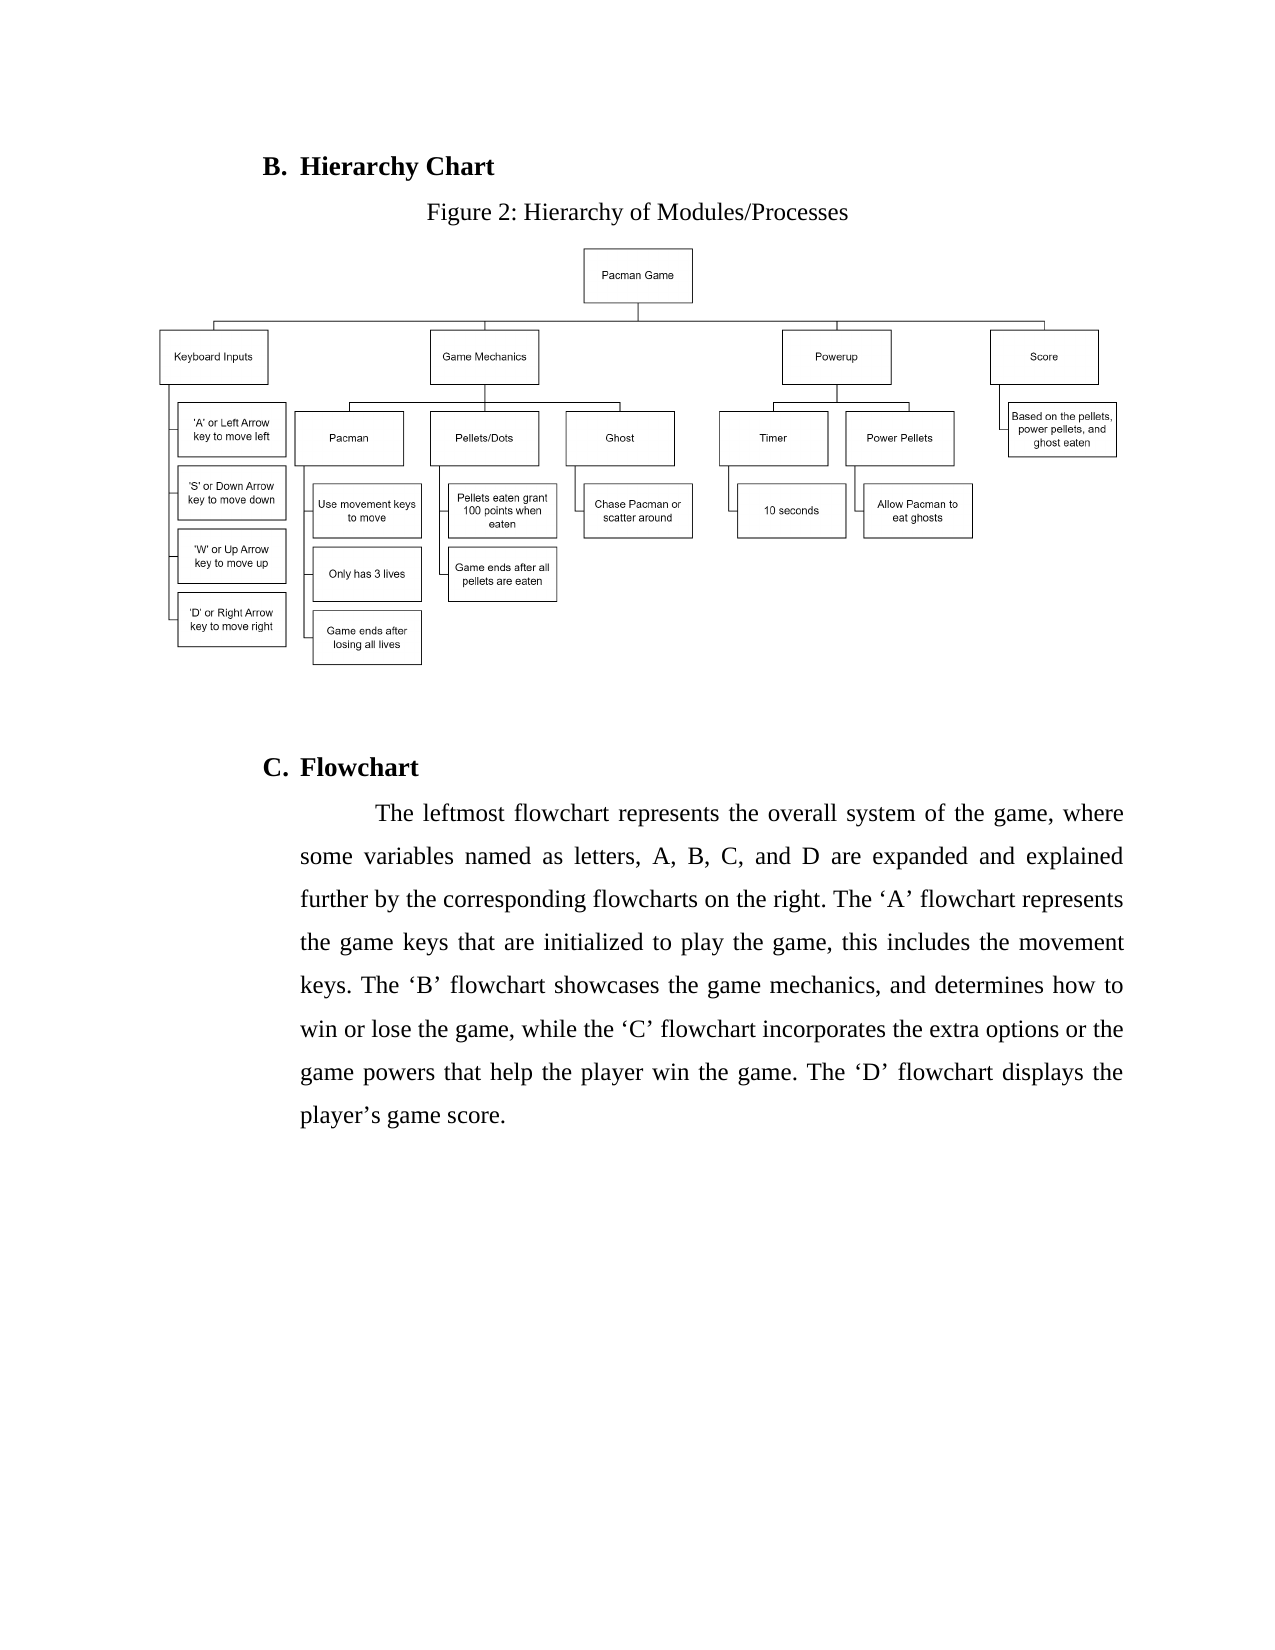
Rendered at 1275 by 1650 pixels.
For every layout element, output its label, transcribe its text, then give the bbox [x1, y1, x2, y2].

picture [150, 239, 1125, 674]
subtitle Flowchart [262, 751, 1125, 783]
subtitle Hierarchy Chart [262, 150, 1125, 181]
text The leftmost flowchart represents the overall system of the game, where some variables named as letters, A, B, C, and D are expanded and explained further by the corresponding flowcharts on the right. The ‘A’ flowchart represents the game keys that are initialized to play the game, this includes the movement keys. The ‘B’ flowchart showcases the game mechanics, and determines how to win or lose the game, while the ‘C’ flowchart incorporates the extra options or the game powers that help the player win the game. The ‘D’ flowchart displays the player’s game score. [300, 798, 1125, 1129]
text Figure 2: Hierarchy of Modules/Processes [150, 197, 1125, 239]
